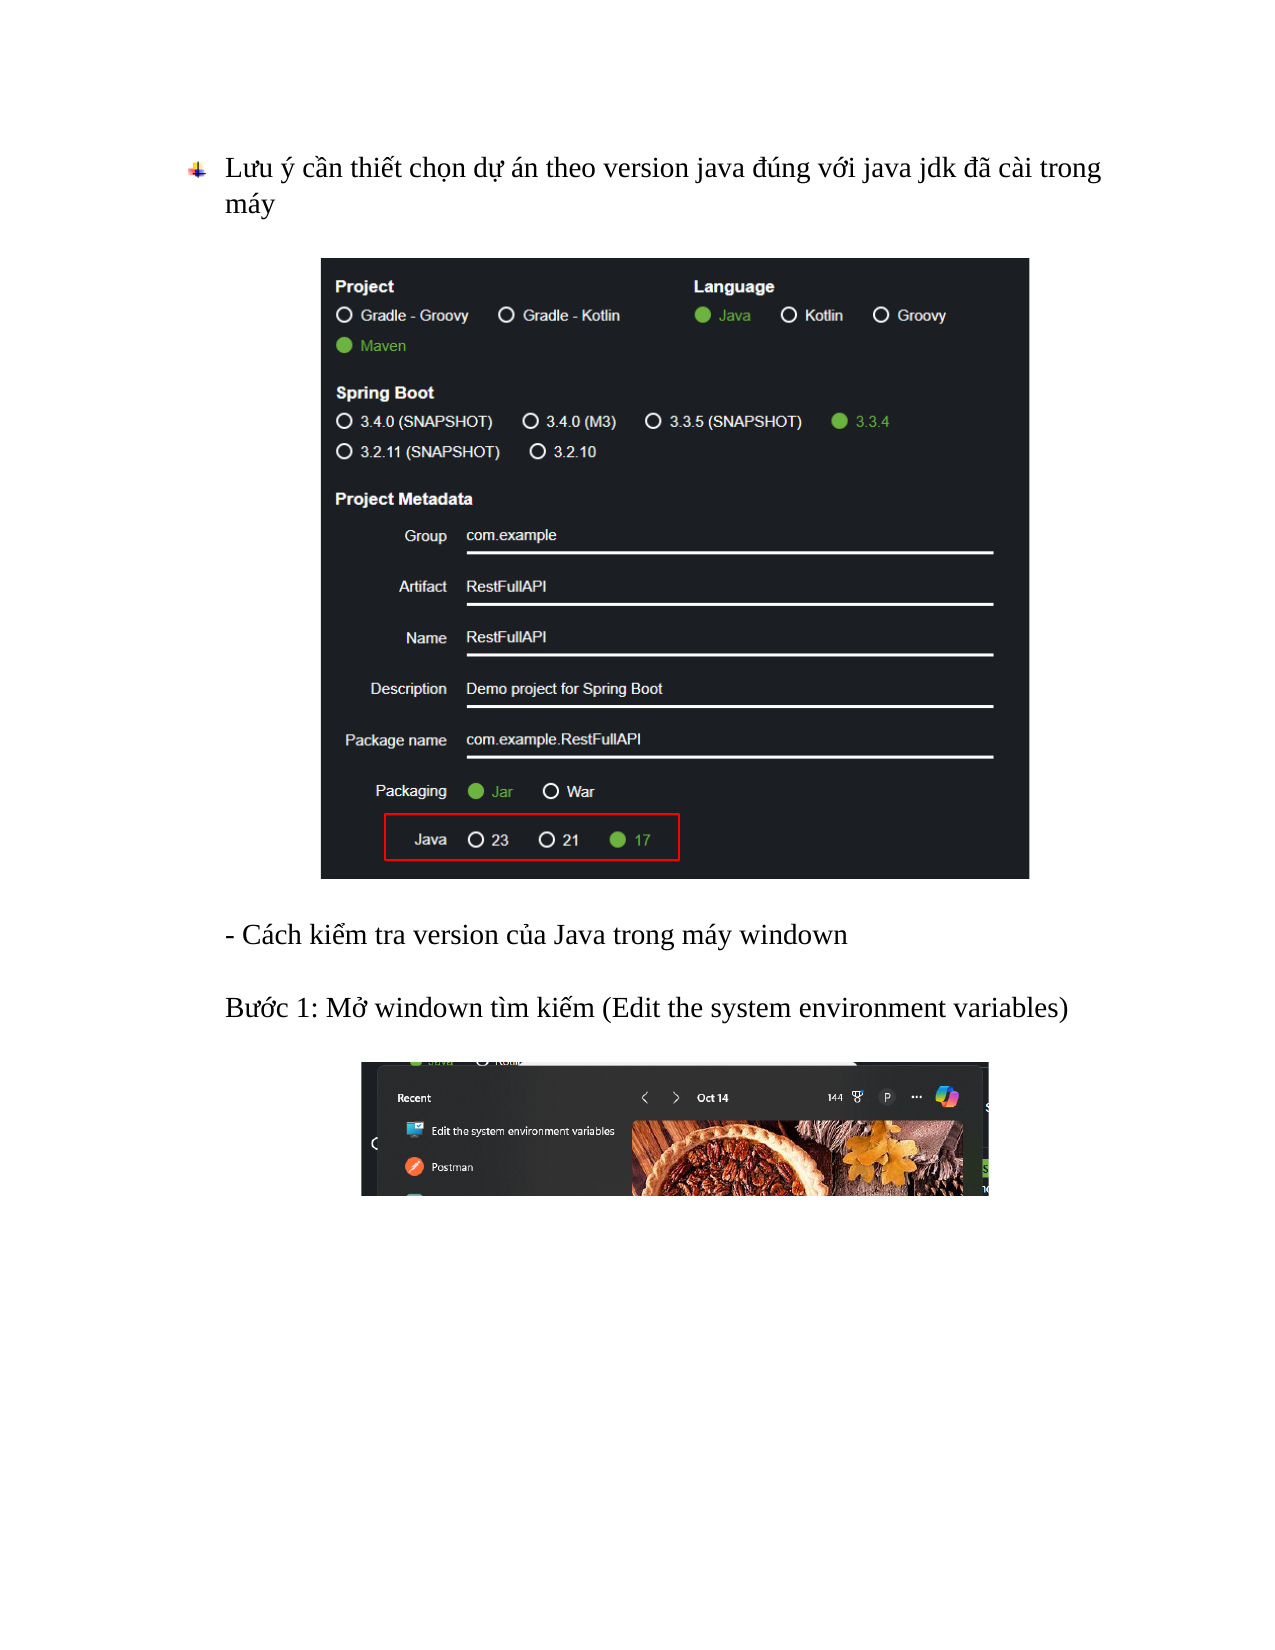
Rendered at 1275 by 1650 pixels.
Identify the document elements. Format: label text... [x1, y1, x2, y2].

list Lưu ý cần thiết chọn dự án theo version java đúng với java jdk đã cài trong máy [187, 150, 1125, 220]
list - Cách kiểm tra version của Java trong máy windown [225, 917, 1125, 951]
picture [188, 160, 206, 178]
list Bước 1: Mở windown tìm kiếm (Edit the system environment variables) [225, 990, 1125, 1023]
picture [361, 1062, 989, 1196]
picture [320, 258, 1030, 879]
